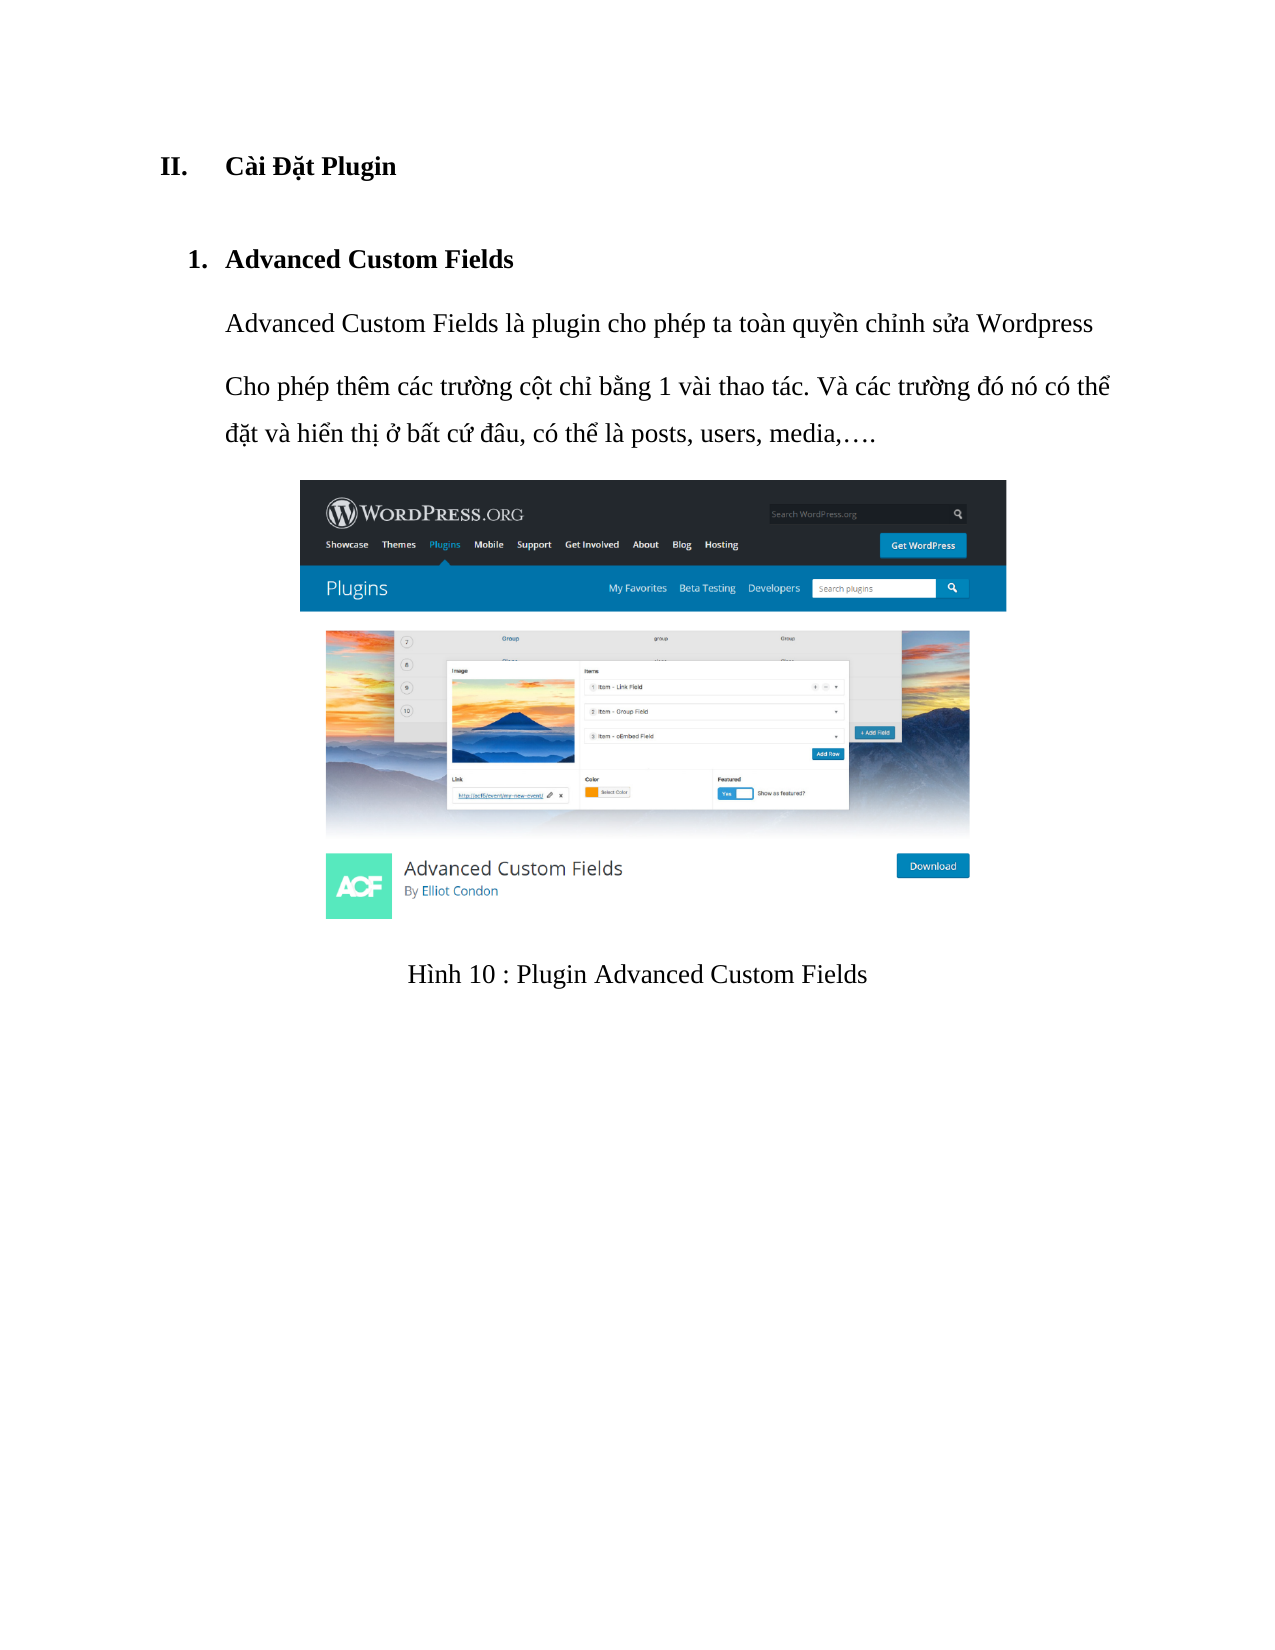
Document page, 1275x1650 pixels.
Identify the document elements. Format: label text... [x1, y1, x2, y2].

picture [300, 480, 1007, 565]
picture [300, 612, 1007, 944]
text Hình 10 : Plugin Advanced Custom Fields [150, 958, 1125, 989]
picture [767, 585, 775, 591]
list Advanced Custom Fields [187, 243, 1125, 274]
list Cài Đặt Plugin [187, 150, 1125, 181]
picture [813, 580, 935, 597]
text Cho phép thêm các trường cột chỉ bằng 1 vài thao tác. Và các trường đó nó có thể đặt và hiển thị ở bất cứ đâu, có thể là posts, users, media,…. [225, 370, 1125, 448]
text Advanced Custom Fields là plugin cho phép ta toàn quyền chỉnh sửa Wordpress [225, 307, 1125, 338]
